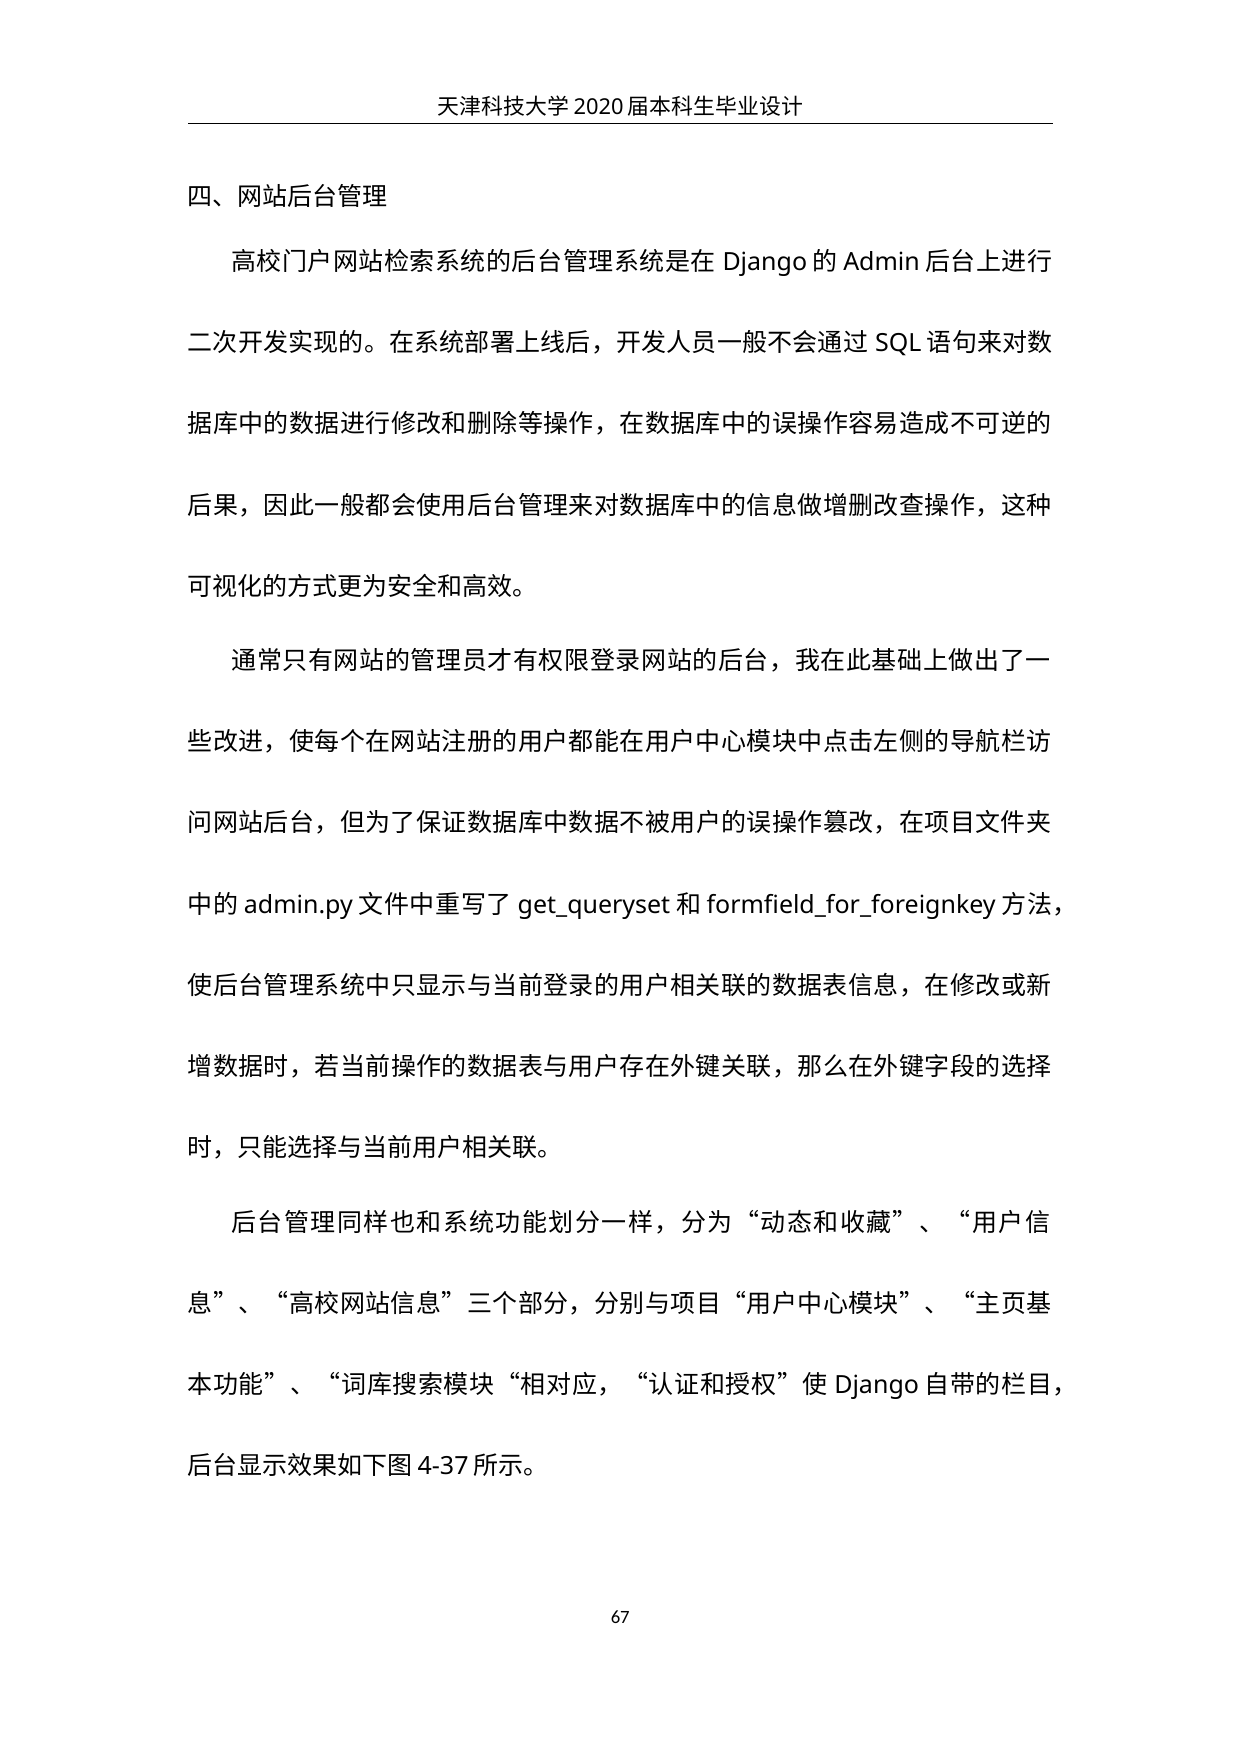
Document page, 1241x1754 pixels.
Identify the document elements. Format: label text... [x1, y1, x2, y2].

text 高校门户网站检索系统的后台管理系统是在Django的Admin后台上进行二次开发实现的。在系统部署上线后，开发人员一般不会通过SQL语句来对数据库中的数据进行修改和删除等操作，在数据库中的误操作容易造成不可逆的后果，因此一般都会使用后台管理来对数据库中的信息做增删改查操作，这种可视化的方式更为安全和高效。 [187, 227, 1053, 617]
text 后台管理同样也和系统功能划分一样，分为“动态和收藏”、“用户信息”、“高校网站信息”三个部分，分别与项目“用户中心模块”、“主页基本功能”、“词库搜索模块“相对应，“认证和授权”使Django自带的栏目，后台显示效果如下图4-37所示。 [187, 1188, 1053, 1496]
text 通常只有网站的管理员才有权限登录网站的后台，我在此基础上做出了一些改进，使每个在网站注册的用户都能在用户中心模块中点击左侧的导航栏访问网站后台，但为了保证数据库中数据不被用户的误操作篡改，在项目文件夹中的admin.py文件中重写了get_queryset和formfield_for_foreignkey方法，使后台管理系统中只显示与当前登录的用户相关联的数据表信息，在修改或新增数据时，若当前操作的数据表与用户存在外键关联，那么在外键字段的选择时，只能选择与当前用户相关联。 [187, 626, 1053, 1178]
text 四、网站后台管理 [187, 162, 1053, 227]
